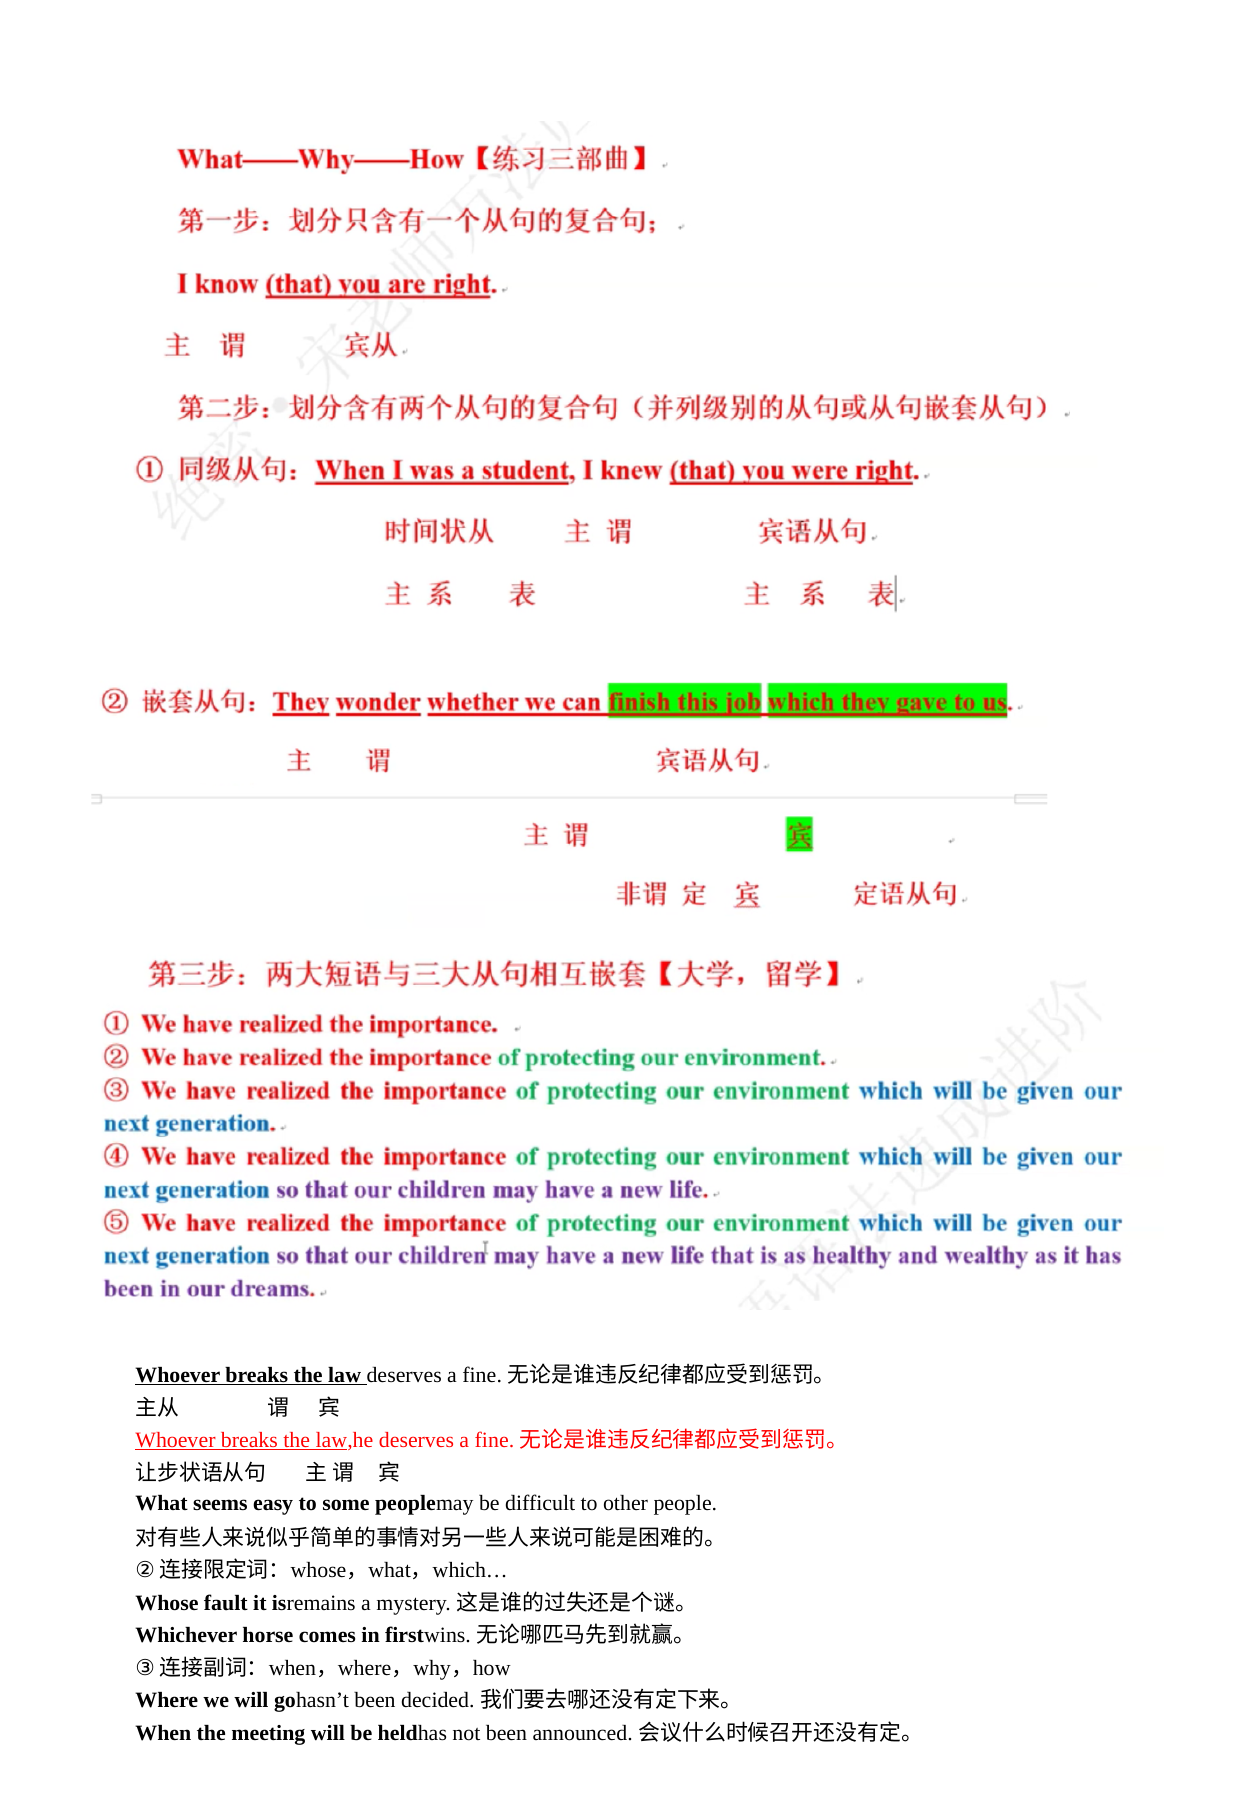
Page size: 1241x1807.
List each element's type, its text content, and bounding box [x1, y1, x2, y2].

text Whoever breaks the law deserves a fine. 无论是谁违反纪律都应受到惩罚。 [91, 1357, 1198, 1389]
text When the meeting will be heldhas not been announced. 会议什么时候召开还没有定。 [91, 1714, 1198, 1747]
text Whichever horse comes in firstwins. 无论哪匹马先到就赢。 [91, 1617, 1198, 1649]
text 让步状语从句 主 谓 宾 [91, 1454, 1198, 1487]
picture [91, 675, 1048, 934]
text Whose fault it isremains a mystery. 这是谁的过失还是个谜。 [91, 1584, 1198, 1617]
text ③连接副词：when，where，why，how [91, 1649, 1198, 1682]
text Where we will gohasn’t been decided. 我们要去哪还没有定下来。 [91, 1682, 1198, 1714]
text What seems easy to some peoplemay be difficult to other people. [91, 1487, 1198, 1519]
picture [91, 948, 1164, 1310]
text 主从 谓 宾 [91, 1389, 1198, 1422]
picture [91, 121, 1098, 642]
text Whoever breaks the law,he deserves a fine. 无论是谁违反纪律都应受到惩罚。 [91, 1422, 1198, 1454]
text ②连接限定词：whose，what，which… [91, 1552, 1198, 1584]
text 对有些人来说似乎简单的事情对另一些人来说可能是困难的。 [91, 1519, 1198, 1552]
